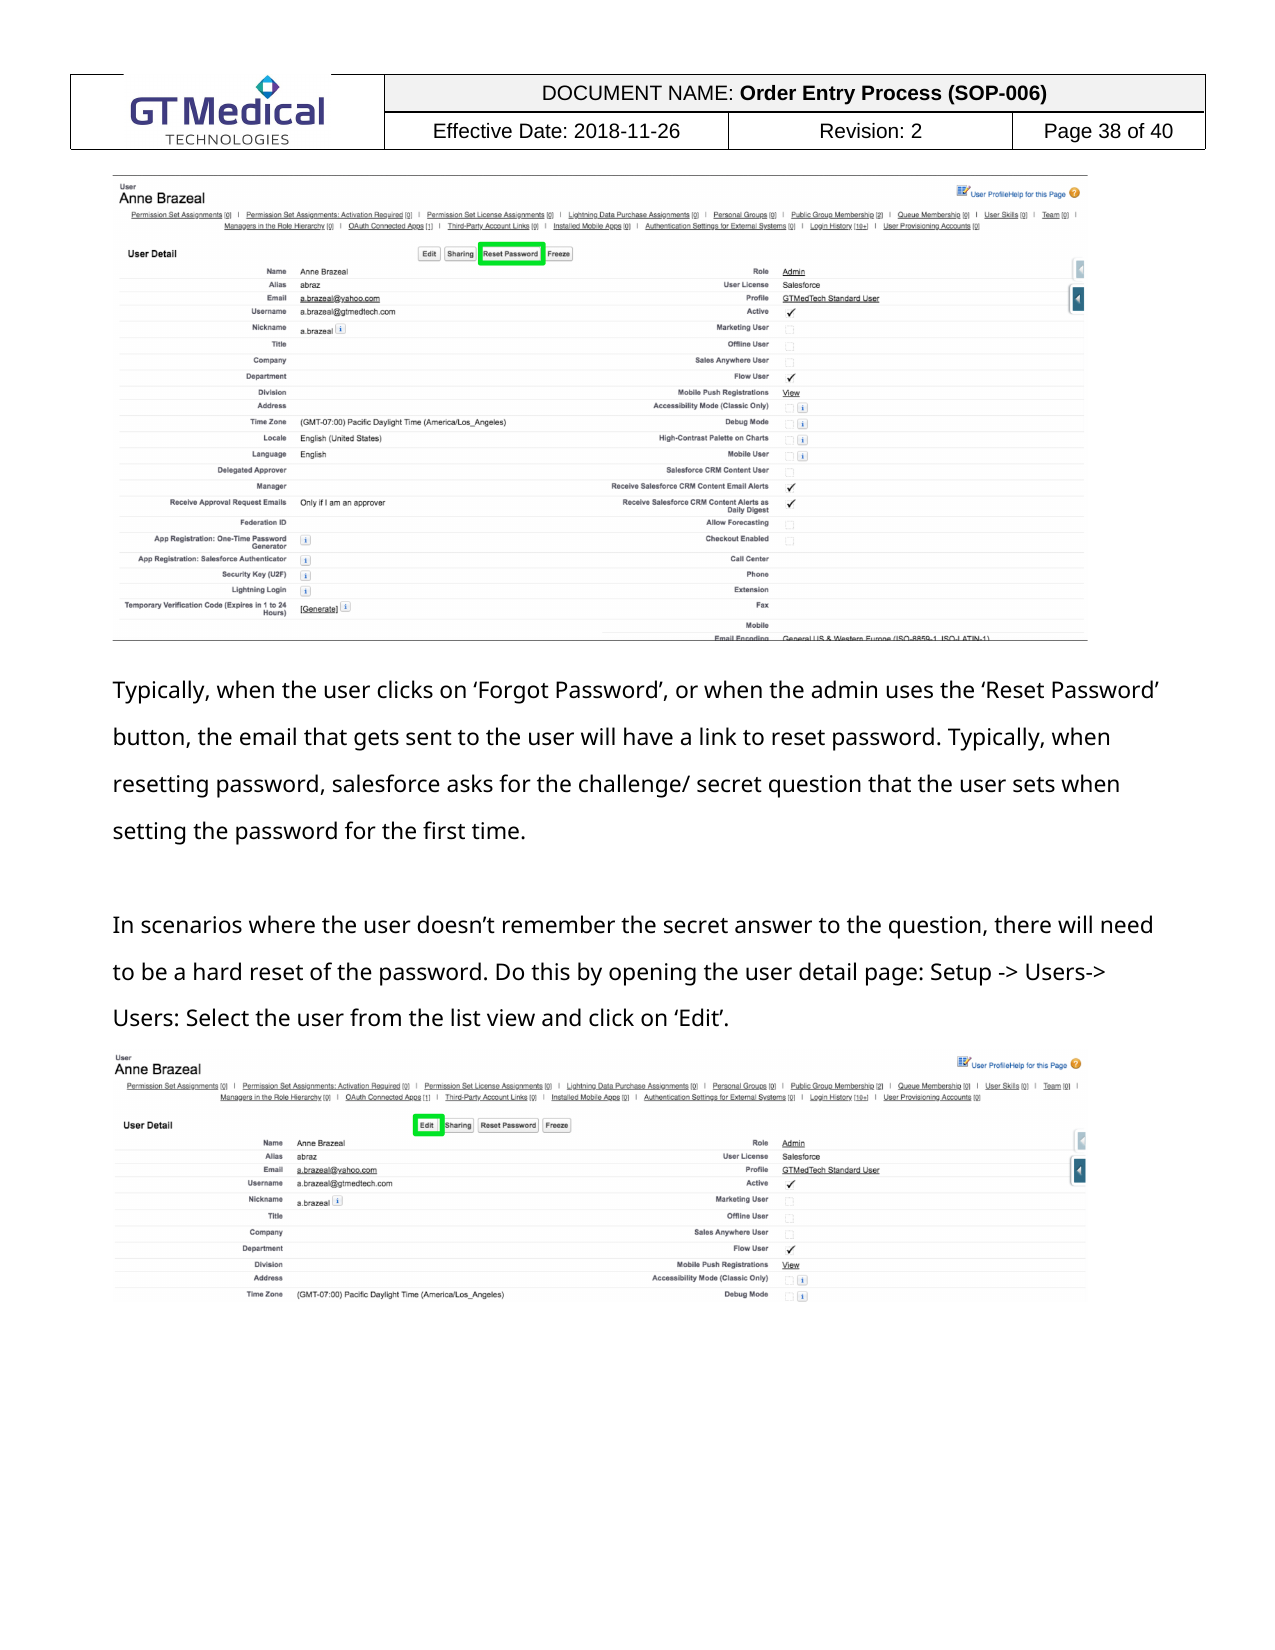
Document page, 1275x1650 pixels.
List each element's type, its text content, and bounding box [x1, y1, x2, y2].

text Typically, when the user clicks on ‘Forgot Password’, or when the admin uses the ‘Reset Password’ button, the email that gets sent to the user will have a link to reset password. Typically, when resetting password, salesforce asks for the challenge/ secret question that the user sets when setting the password for the first time. [112, 674, 1162, 846]
picture [112, 175, 1088, 641]
picture [123, 74, 332, 149]
picture [112, 1049, 1088, 1302]
text In scenarios where the user doesn’t remember the secret answer to the question, there will need to be a hard reset of the password. Do this by opening the user detail page: Setup -> Users-> Users: Select the user from the list view and click on ‘Edit’. [112, 909, 1162, 1034]
